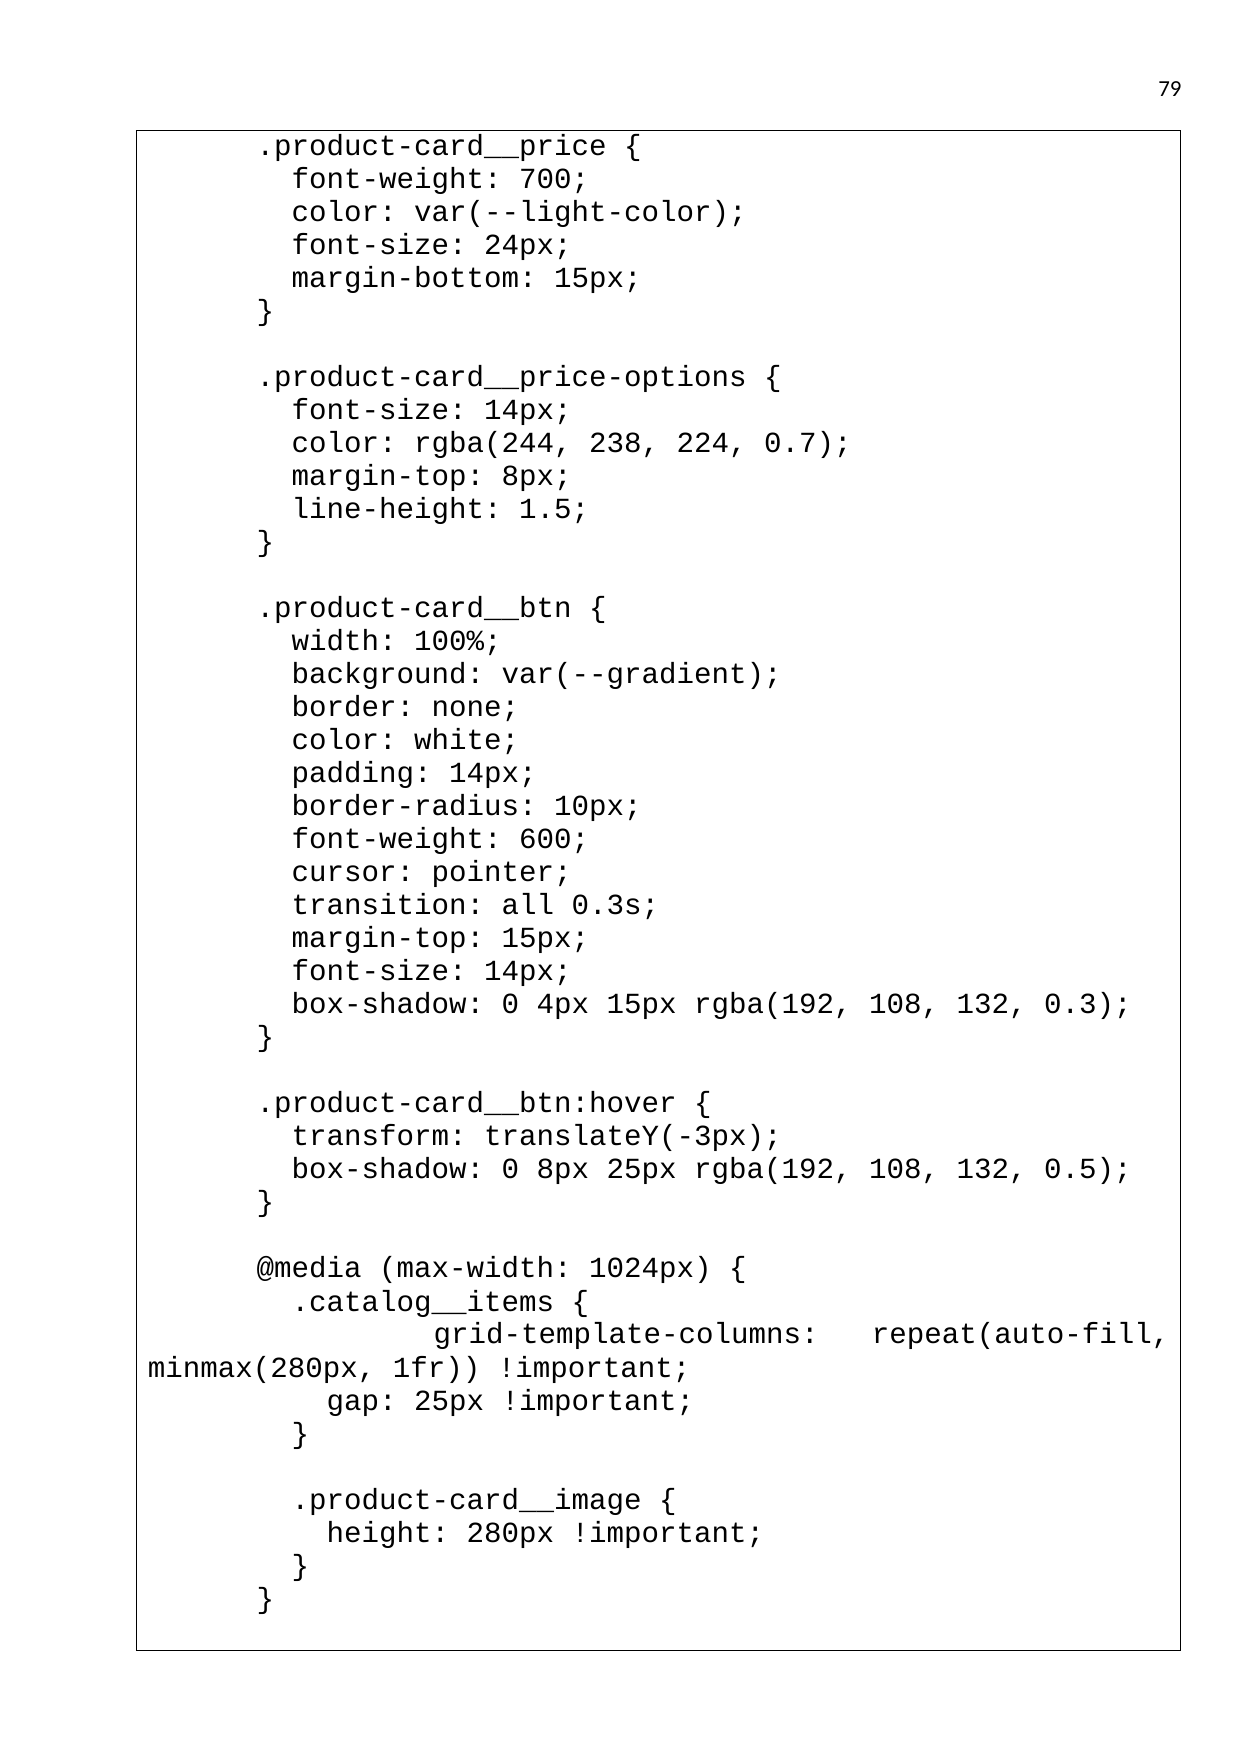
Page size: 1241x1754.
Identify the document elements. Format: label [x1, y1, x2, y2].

table_cell [137, 131, 1180, 1650]
